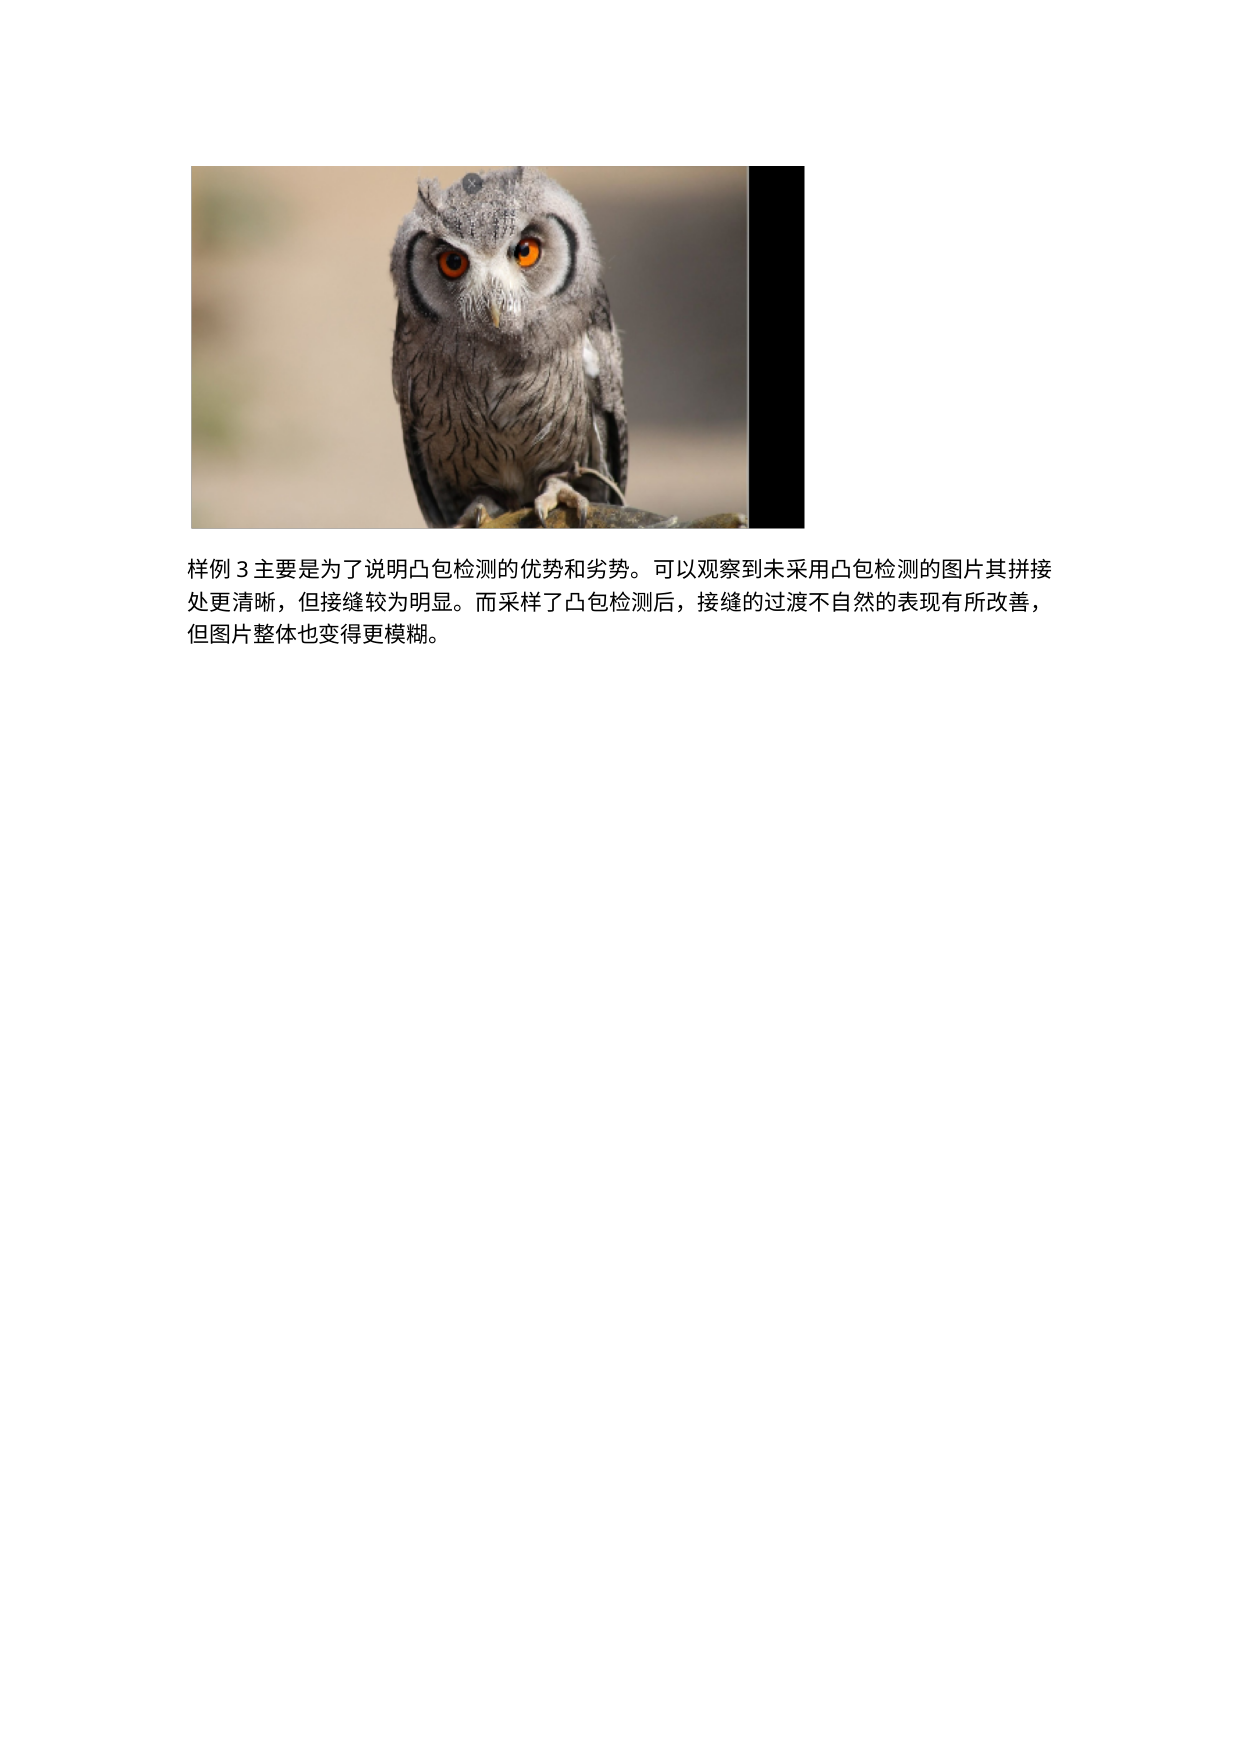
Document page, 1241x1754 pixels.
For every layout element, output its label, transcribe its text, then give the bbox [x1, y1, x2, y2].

picture [187, 162, 808, 533]
text 样例3主要是为了说明凸包检测的优势和劣势。可以观察到未采用凸包检测的图片其拼接处更清晰，但接缝较为明显。而采样了凸包检测后，接缝的过渡不自然的表现有所改善，但图片整体也变得更模糊。 [187, 552, 1053, 649]
